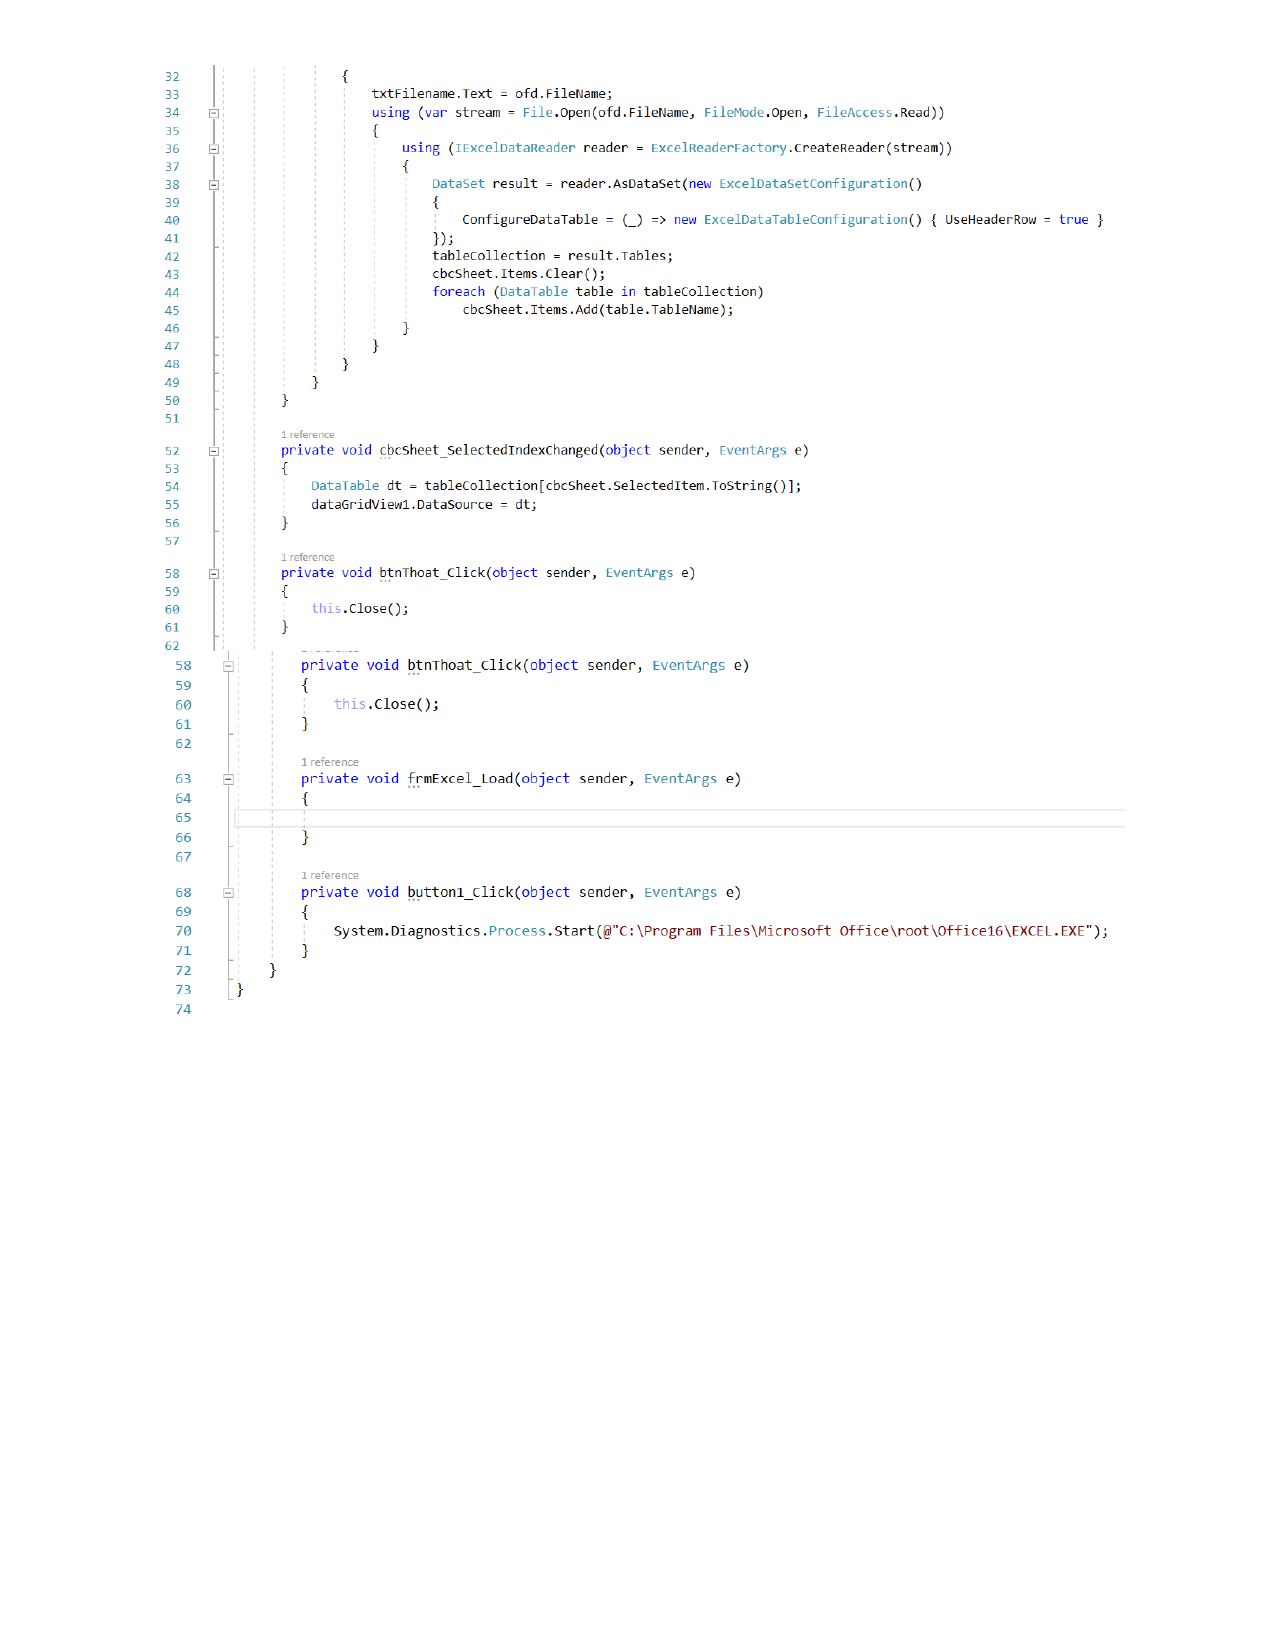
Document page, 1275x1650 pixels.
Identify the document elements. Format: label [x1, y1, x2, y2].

picture [150, 65, 1125, 1073]
